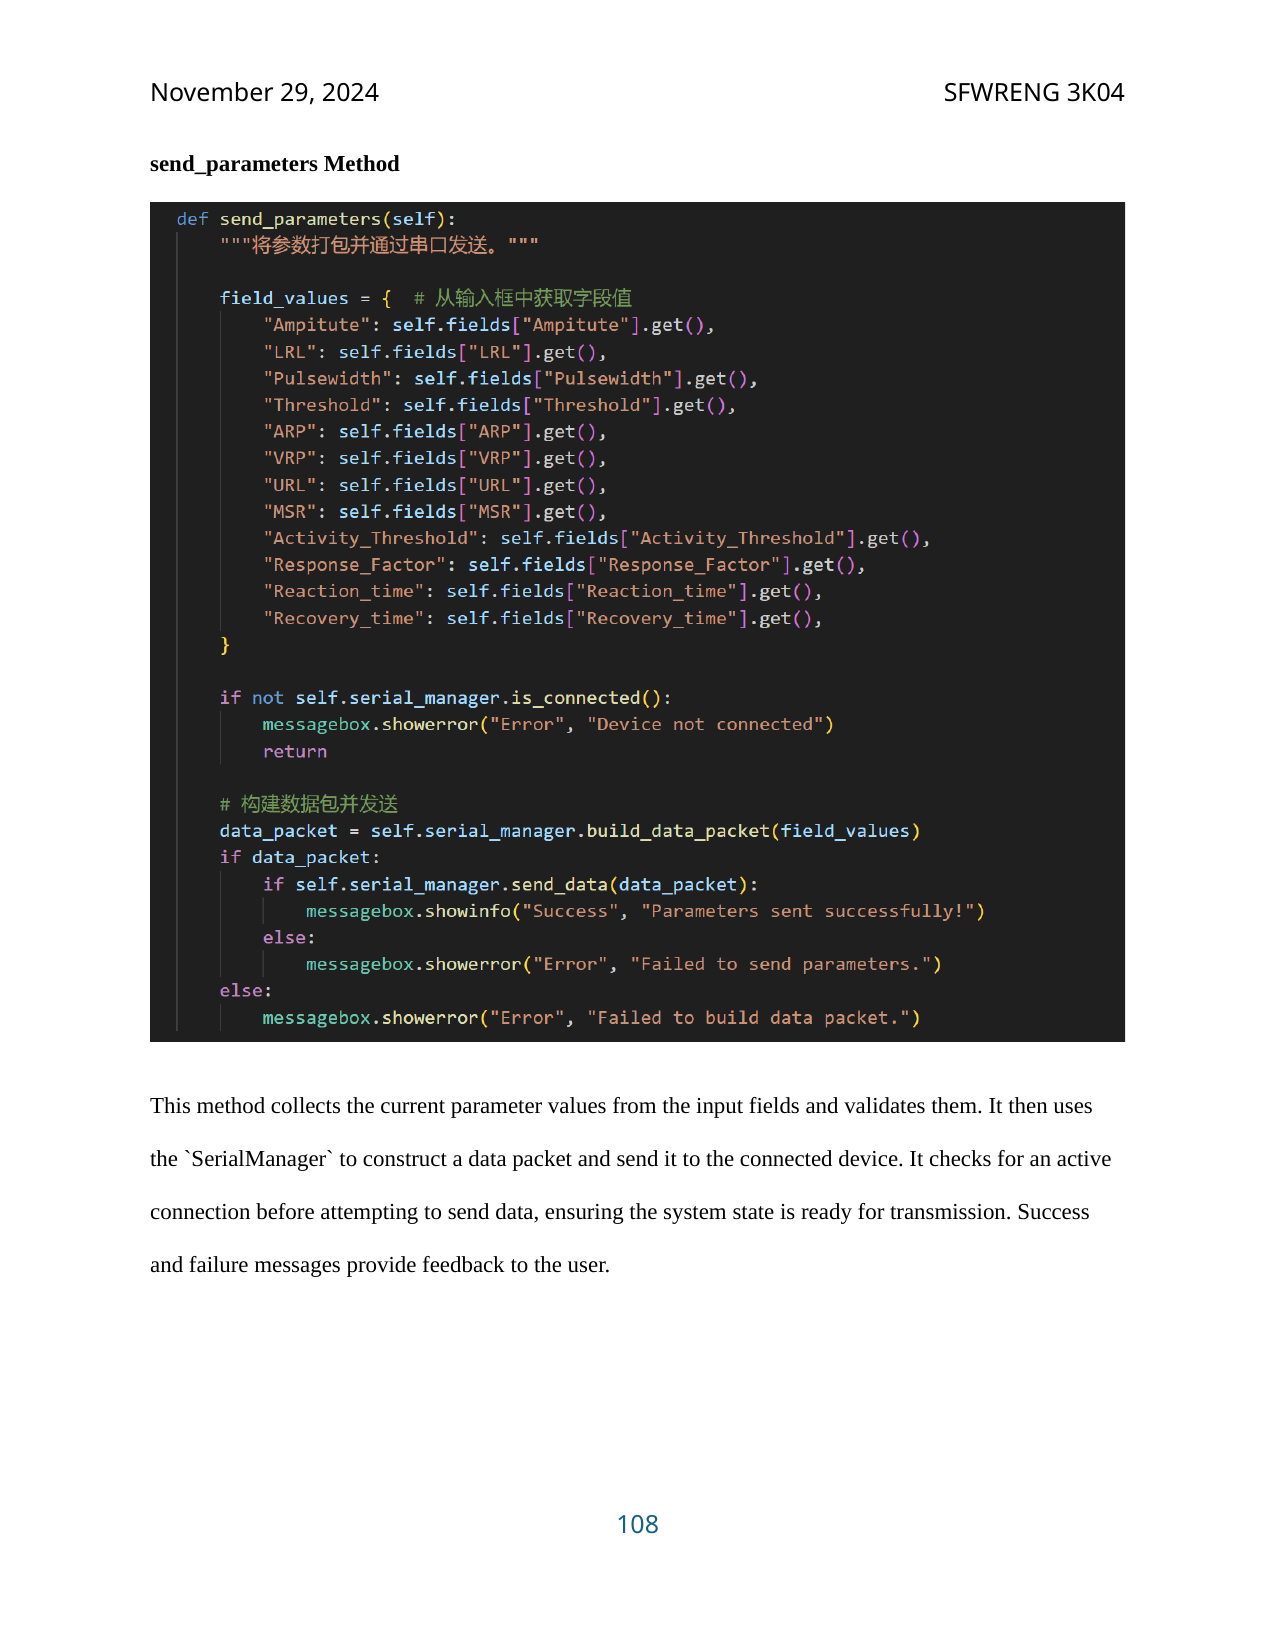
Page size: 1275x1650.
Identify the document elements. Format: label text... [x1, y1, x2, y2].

picture [150, 202, 1125, 1042]
text This method collects the current parameter values from the input fields and validates them. It then uses the `SerialManager` to construct a data packet and send it to the connected device. It checks for an active connection before attempting to send data, ensuring the system state is ready for transmission. Success and failure messages provide feedback to the user. [150, 1092, 1125, 1277]
subtitle send_parameters Method [150, 150, 1125, 176]
